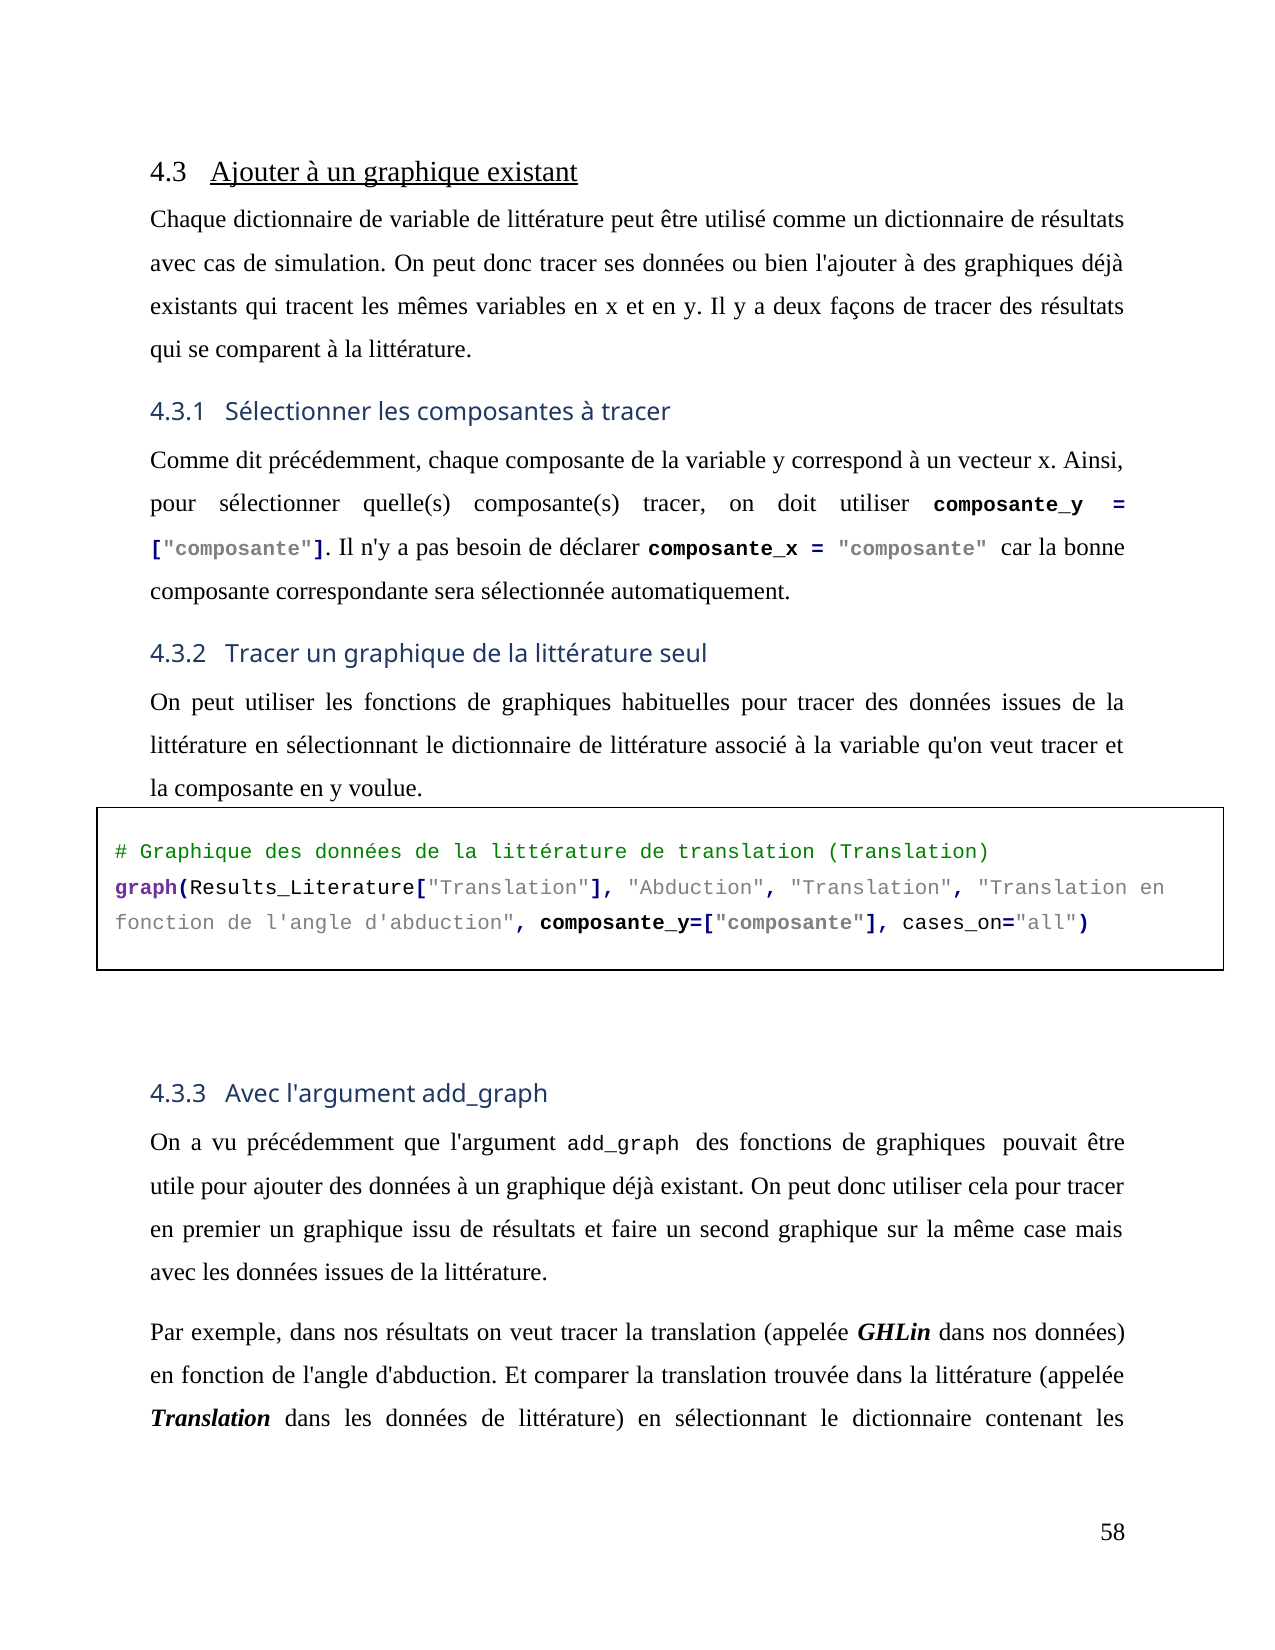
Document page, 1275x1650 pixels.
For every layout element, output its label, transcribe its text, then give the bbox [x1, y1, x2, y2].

text On peut utiliser les fonctions de graphiques habituelles pour tracer des données issues de la littérature en sélectionnant le dictionnaire de littérature associé à la variable qu'on veut tracer et la composante en y voulue. [150, 687, 1125, 802]
subtitle Ajouter à un graphique existant [150, 154, 1125, 188]
text graph(Results_Literature["Translation"], "Abduction", "Translation", "Translation en fonction de l'angle d'abduction", composante_y=["composante"], cases_on="all") [98, 860, 1223, 953]
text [150, 1317, 1125, 1432]
subtitle Tracer un graphique de la littérature seul [150, 636, 1125, 669]
subtitle Avec l'argument add_graph [150, 1076, 1125, 1110]
subtitle Sélectionner les composantes à tracer [150, 394, 1125, 428]
text Chaque dictionnaire de variable de littérature peut être utilisé comme un dictionnaire de résultats avec cas de simulation. On peut donc tracer ses données ou bien l'ajouter à des graphiques déjà existants qui tracent les mêmes variables en x et en y. Il y a deux façons de tracer des résultats qui se comparent à la littérature. [150, 204, 1125, 363]
text On a vu précédemment que l'argument add_graph des fonctions de graphiques pouvait être utile pour ajouter des données à un graphique déjà existant. On peut donc utiliser cela pour tracer en premier un graphique issu de résultats et faire un second graphique sur la même case mais avec les données issues de la littérature. [150, 1127, 1125, 1286]
text Comme dit précédemment, chaque composante de la variable y correspond à un vecteur x. Ainsi, pour sélectionner quelle(s) composante(s) tracer, on doit utiliser composante_y = ["composante"]. Il n'y a pas besoin de déclarer composante_x = "composante" car la bonne composante correspondante sera sélectionnée automatiquement. [150, 445, 1125, 604]
text # Graphique des données de la littérature de translation (Translation) [98, 825, 1223, 860]
